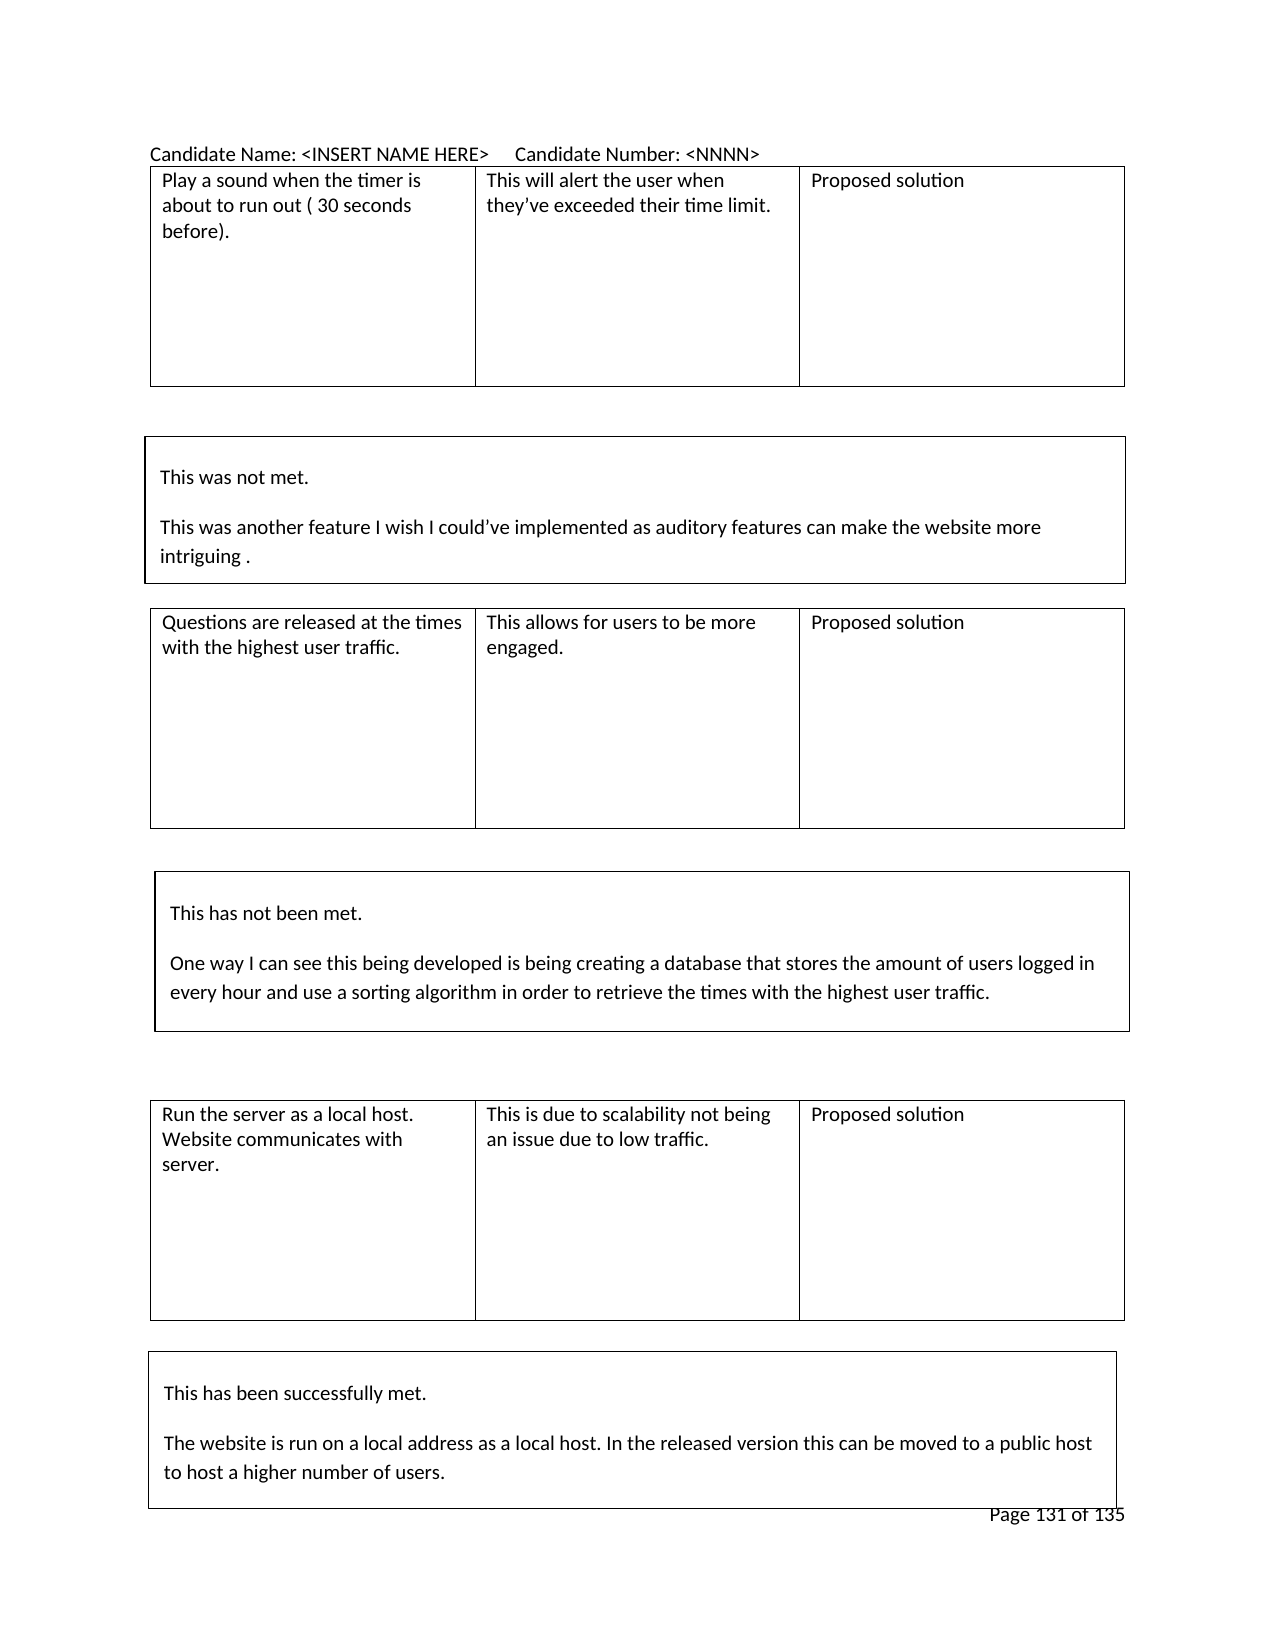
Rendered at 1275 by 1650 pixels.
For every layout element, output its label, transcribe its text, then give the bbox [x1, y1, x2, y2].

table_header This will alert the user when they’ve exceeded their time limit. [476, 167, 799, 386]
table_header This allows for users to be more engaged. [476, 609, 799, 828]
table_header Proposed solution [800, 609, 1124, 828]
table_header This is due to scalability not being an issue due to low traffic. [476, 1101, 799, 1320]
table_header Proposed solution [800, 1101, 1124, 1320]
table_header Run the server as a local host. Website communicates with server. [151, 1101, 475, 1320]
table_header Proposed solution [800, 167, 1124, 386]
table_header Questions are released at the times with the highest user traffic. [151, 609, 475, 828]
table_header Play a sound when the timer is about to run out ( 30 seconds before). [151, 167, 475, 386]
